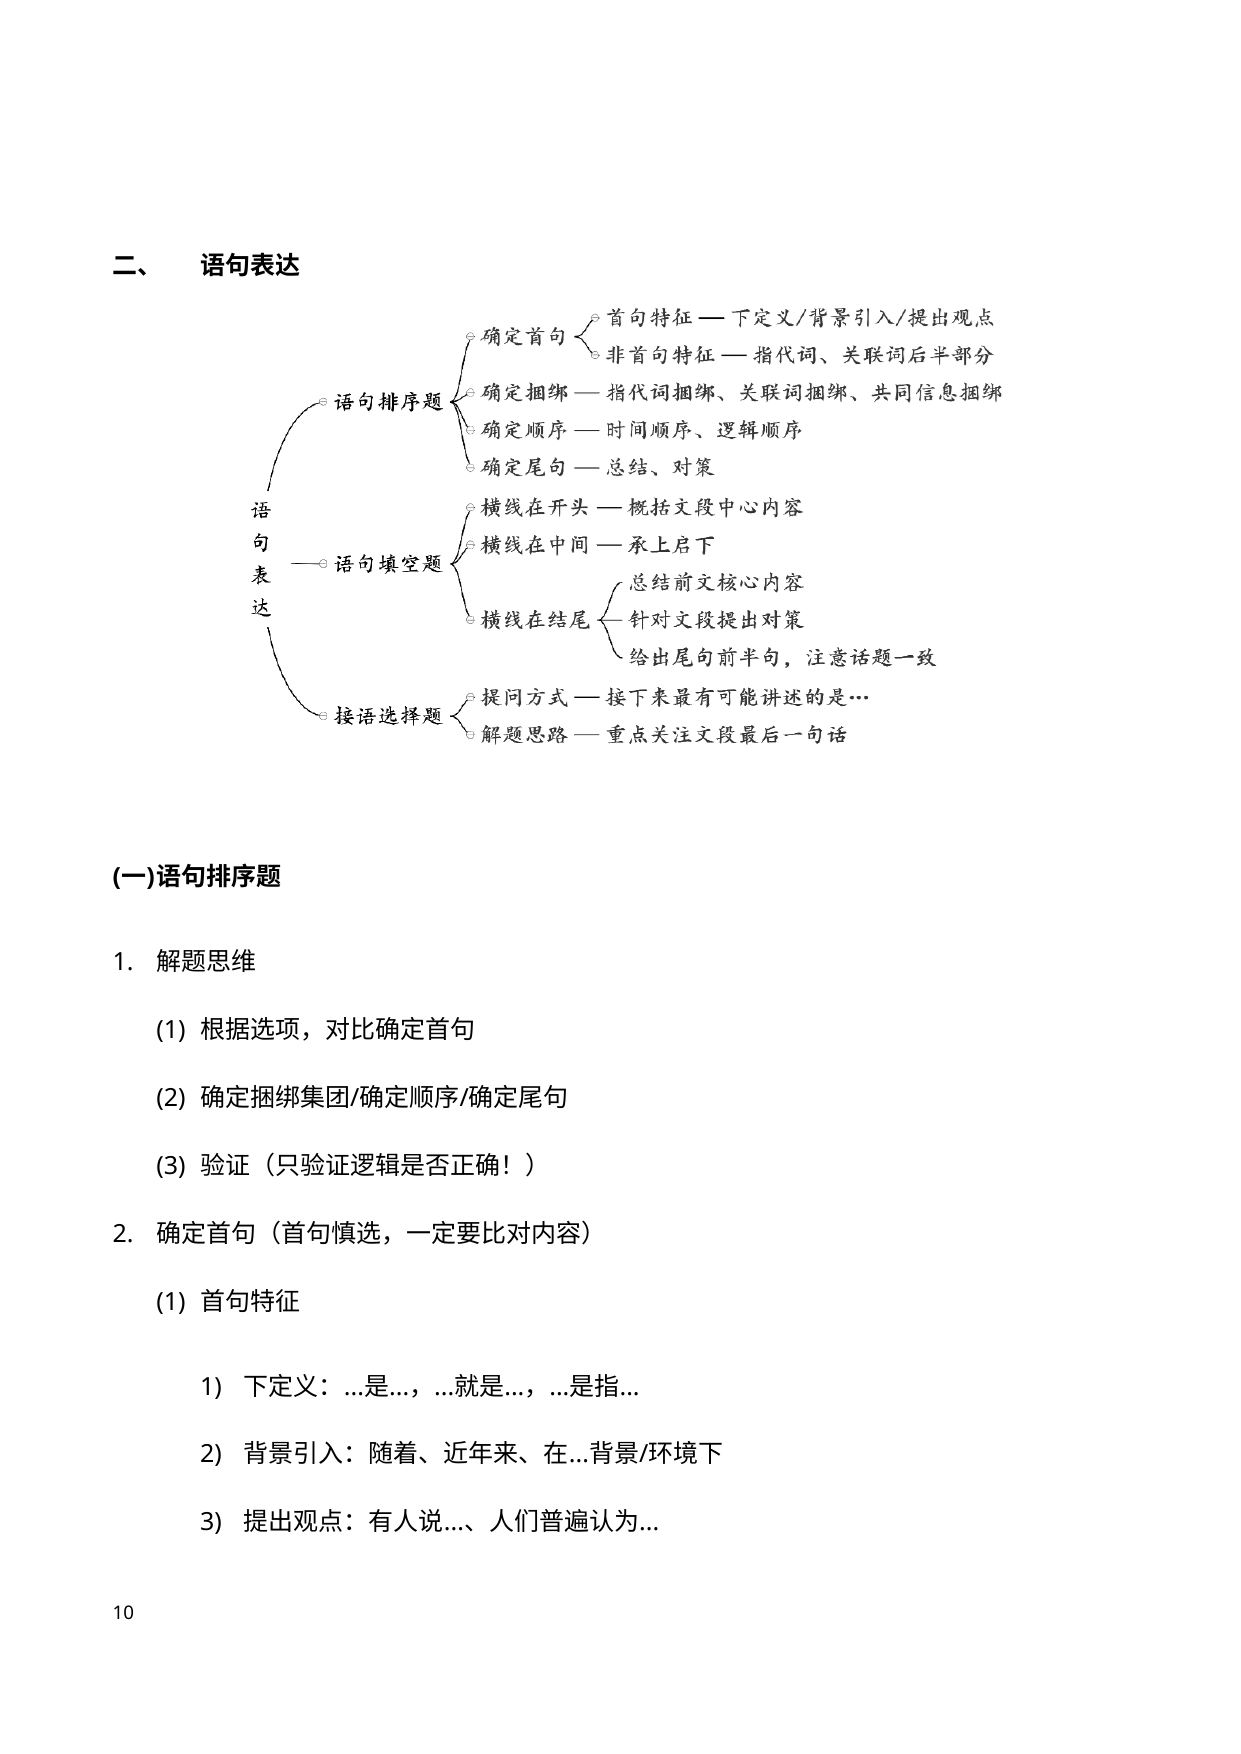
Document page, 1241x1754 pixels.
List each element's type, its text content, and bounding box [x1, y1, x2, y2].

list 语句排序题 [112, 841, 1128, 909]
list 确定捆绑集团/确定顺序/确定尾句 [156, 1062, 1128, 1129]
list 背景引入：随着、近年来、在...背景/环境下 [200, 1418, 1128, 1486]
list 解题思维 [112, 926, 1128, 994]
list 根据选项，对比确定首句 [156, 994, 1128, 1062]
list 验证（只验证逻辑是否正确！） [156, 1129, 1128, 1197]
list 语句表达 [112, 229, 1128, 297]
list 下定义：...是...，...就是...，...是指... [200, 1350, 1128, 1418]
list 首句特征 [156, 1265, 1128, 1333]
list 确定首句（首句慎选，一定要比对内容） [112, 1197, 1128, 1265]
list 提出观点：有人说...、人们普遍认为... [200, 1486, 1128, 1554]
picture [225, 297, 1015, 754]
